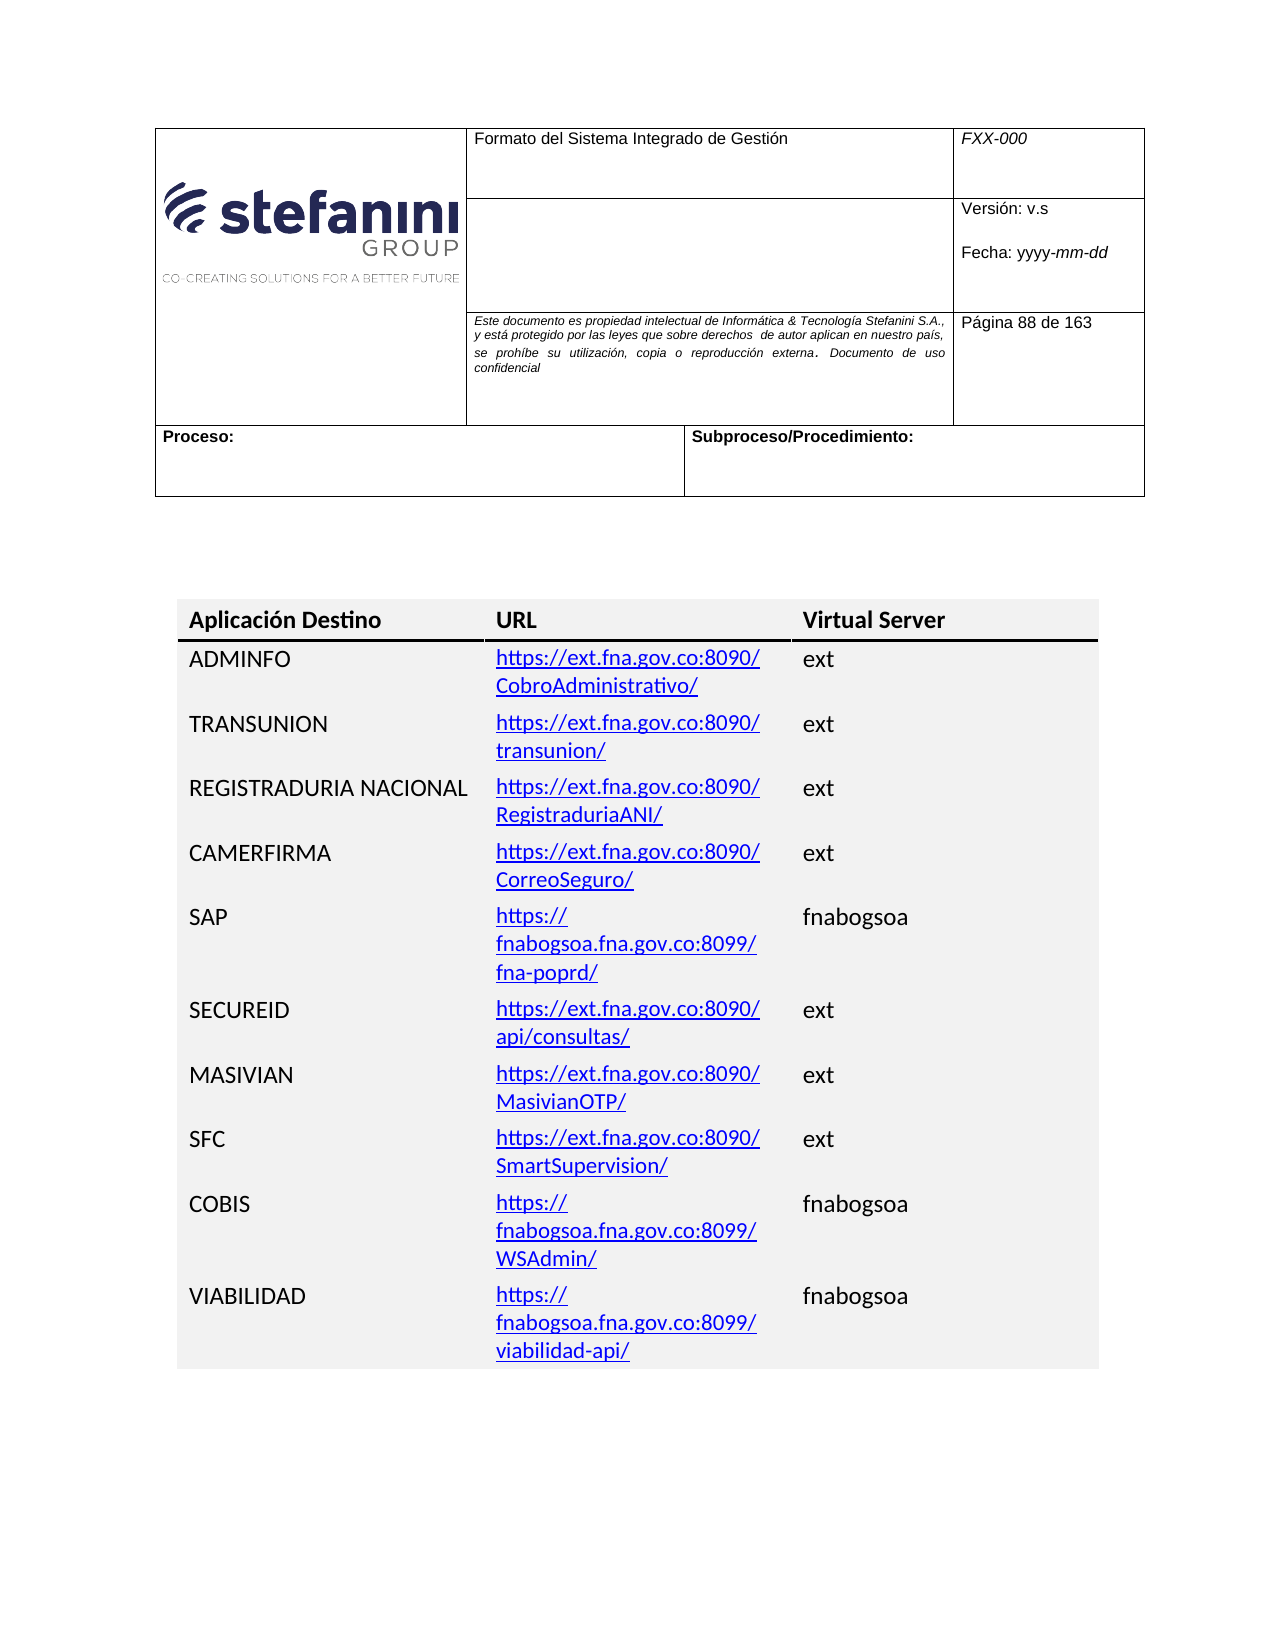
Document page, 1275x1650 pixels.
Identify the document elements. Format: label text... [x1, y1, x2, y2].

table_cell ext [792, 704, 1098, 768]
table_cell https://ext.fna.gov.co:8090/transunion/ [485, 704, 791, 768]
table_header URL [485, 600, 791, 638]
table_cell SECUREID [178, 990, 484, 1054]
table_cell https://fnabogsoa.fna.gov.co:8099/WSAdmin/ [485, 1184, 791, 1276]
table_cell REGISTRADURIA NACIONAL [178, 769, 484, 832]
table_cell ext [792, 1055, 1098, 1118]
table_cell https://ext.fna.gov.co:8090/RegistraduriaANI/ [485, 769, 791, 832]
table_cell SFC [178, 1120, 484, 1183]
table_cell fnabogsoa [792, 1277, 1098, 1368]
picture [162, 182, 460, 286]
table_cell MASIVIAN [178, 1055, 484, 1118]
table_cell ext [792, 769, 1098, 832]
table_cell https://ext.fna.gov.co:8090/CorreoSeguro/ [485, 833, 791, 897]
table_cell fnabogsoa [792, 898, 1098, 989]
table_header Virtual Server [792, 600, 1098, 638]
table_cell https://ext.fna.gov.co:8090/api/consultas/ [485, 990, 791, 1054]
table_cell CAMERFIRMA [178, 833, 484, 897]
table_cell COBIS [178, 1184, 484, 1276]
table_cell https://ext.fna.gov.co:8090/CobroAdministrativo/ [485, 642, 791, 703]
table_cell https://ext.fna.gov.co:8090/MasivianOTP/ [485, 1055, 791, 1118]
table_cell https://ext.fna.gov.co:8090/SmartSupervision/ [485, 1120, 791, 1183]
table_cell ADMINFO [178, 642, 484, 703]
table_cell VIABILIDAD [178, 1277, 484, 1368]
table_cell https://fnabogsoa.fna.gov.co:8099/viabilidad-api/ [485, 1277, 791, 1368]
table_cell https://fnabogsoa.fna.gov.co:8099/fna-poprd/ [485, 898, 791, 989]
table_cell ext [792, 833, 1098, 897]
table_cell TRANSUNION [178, 704, 484, 768]
table_header Aplicación Destino [178, 600, 484, 638]
table_cell fnabogsoa [792, 1184, 1098, 1276]
table_cell SAP [178, 898, 484, 989]
table_cell ext [792, 642, 1098, 703]
table_cell ext [792, 1120, 1098, 1183]
table_cell ext [792, 990, 1098, 1054]
